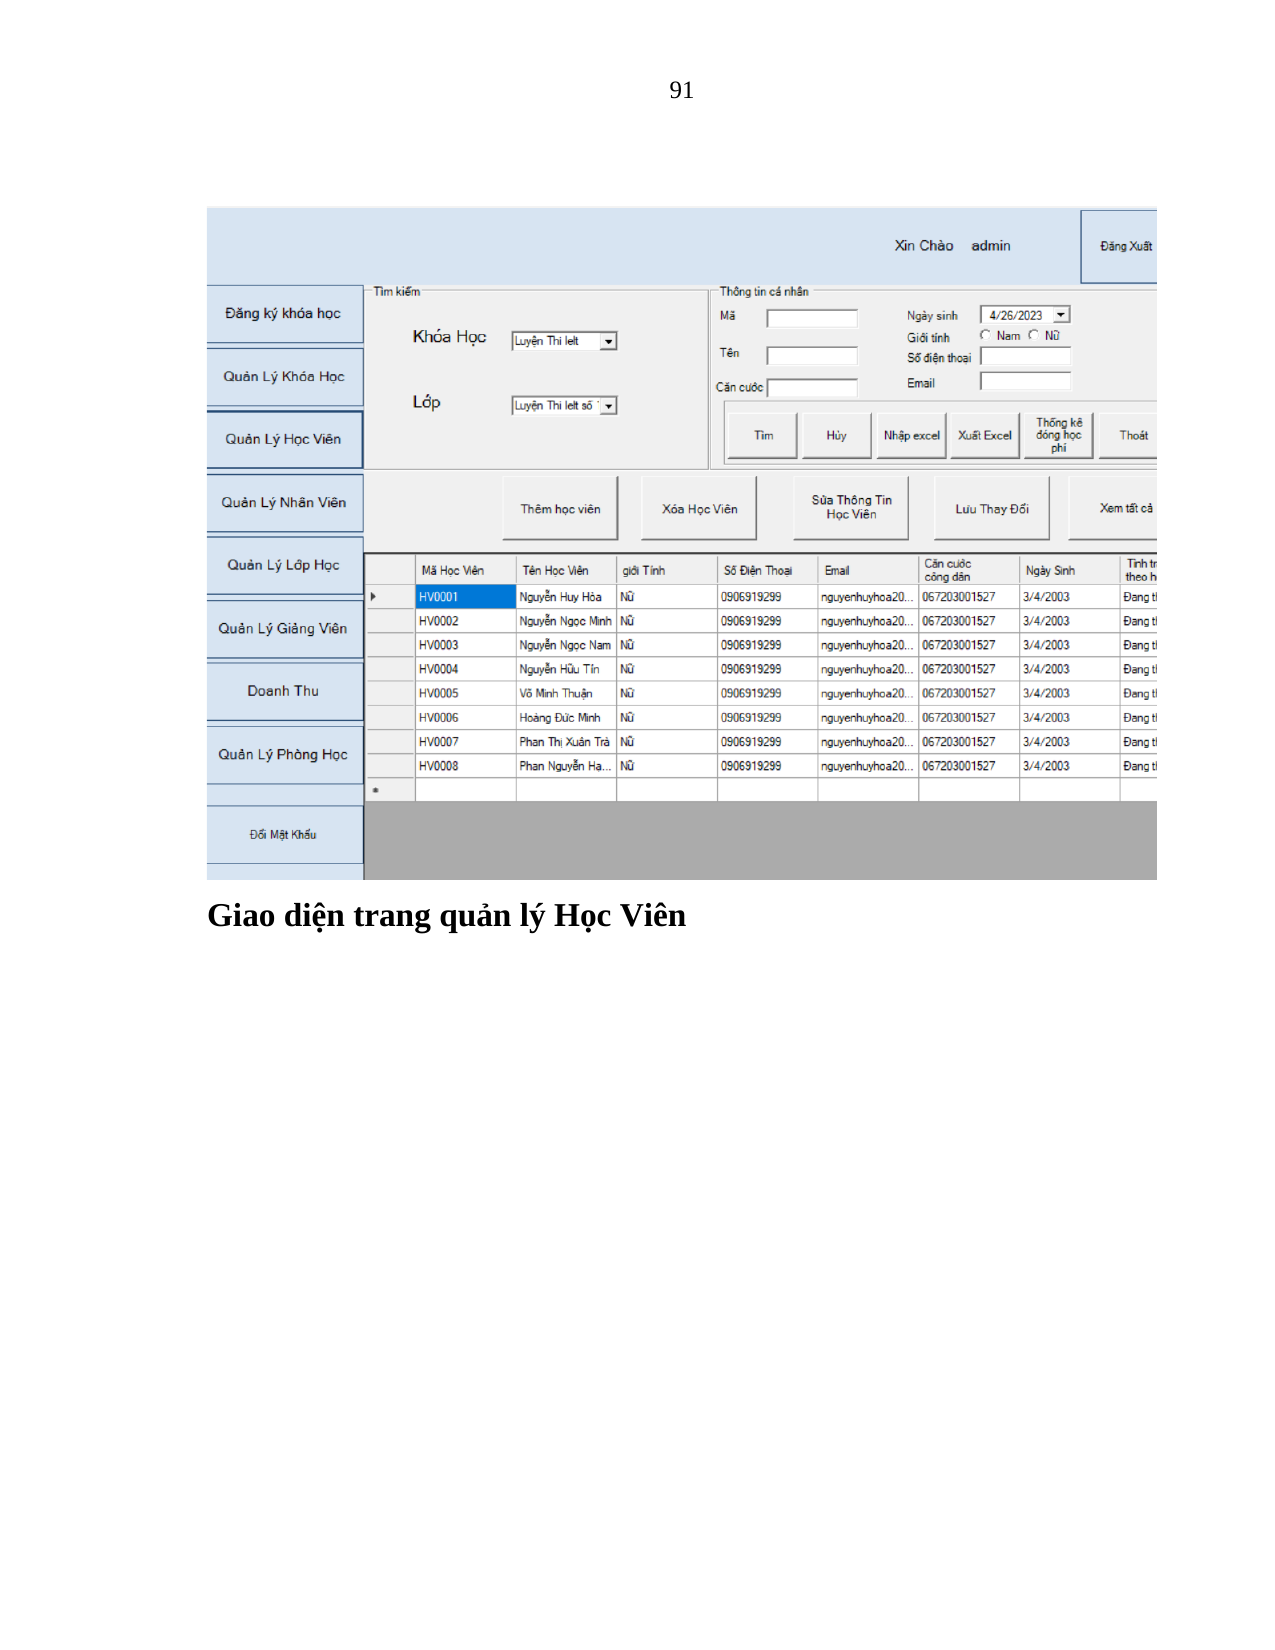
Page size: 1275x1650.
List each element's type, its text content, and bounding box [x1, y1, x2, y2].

text Giao diện trang quản lý Học Viên [207, 895, 1157, 933]
picture [206, 206, 1157, 880]
